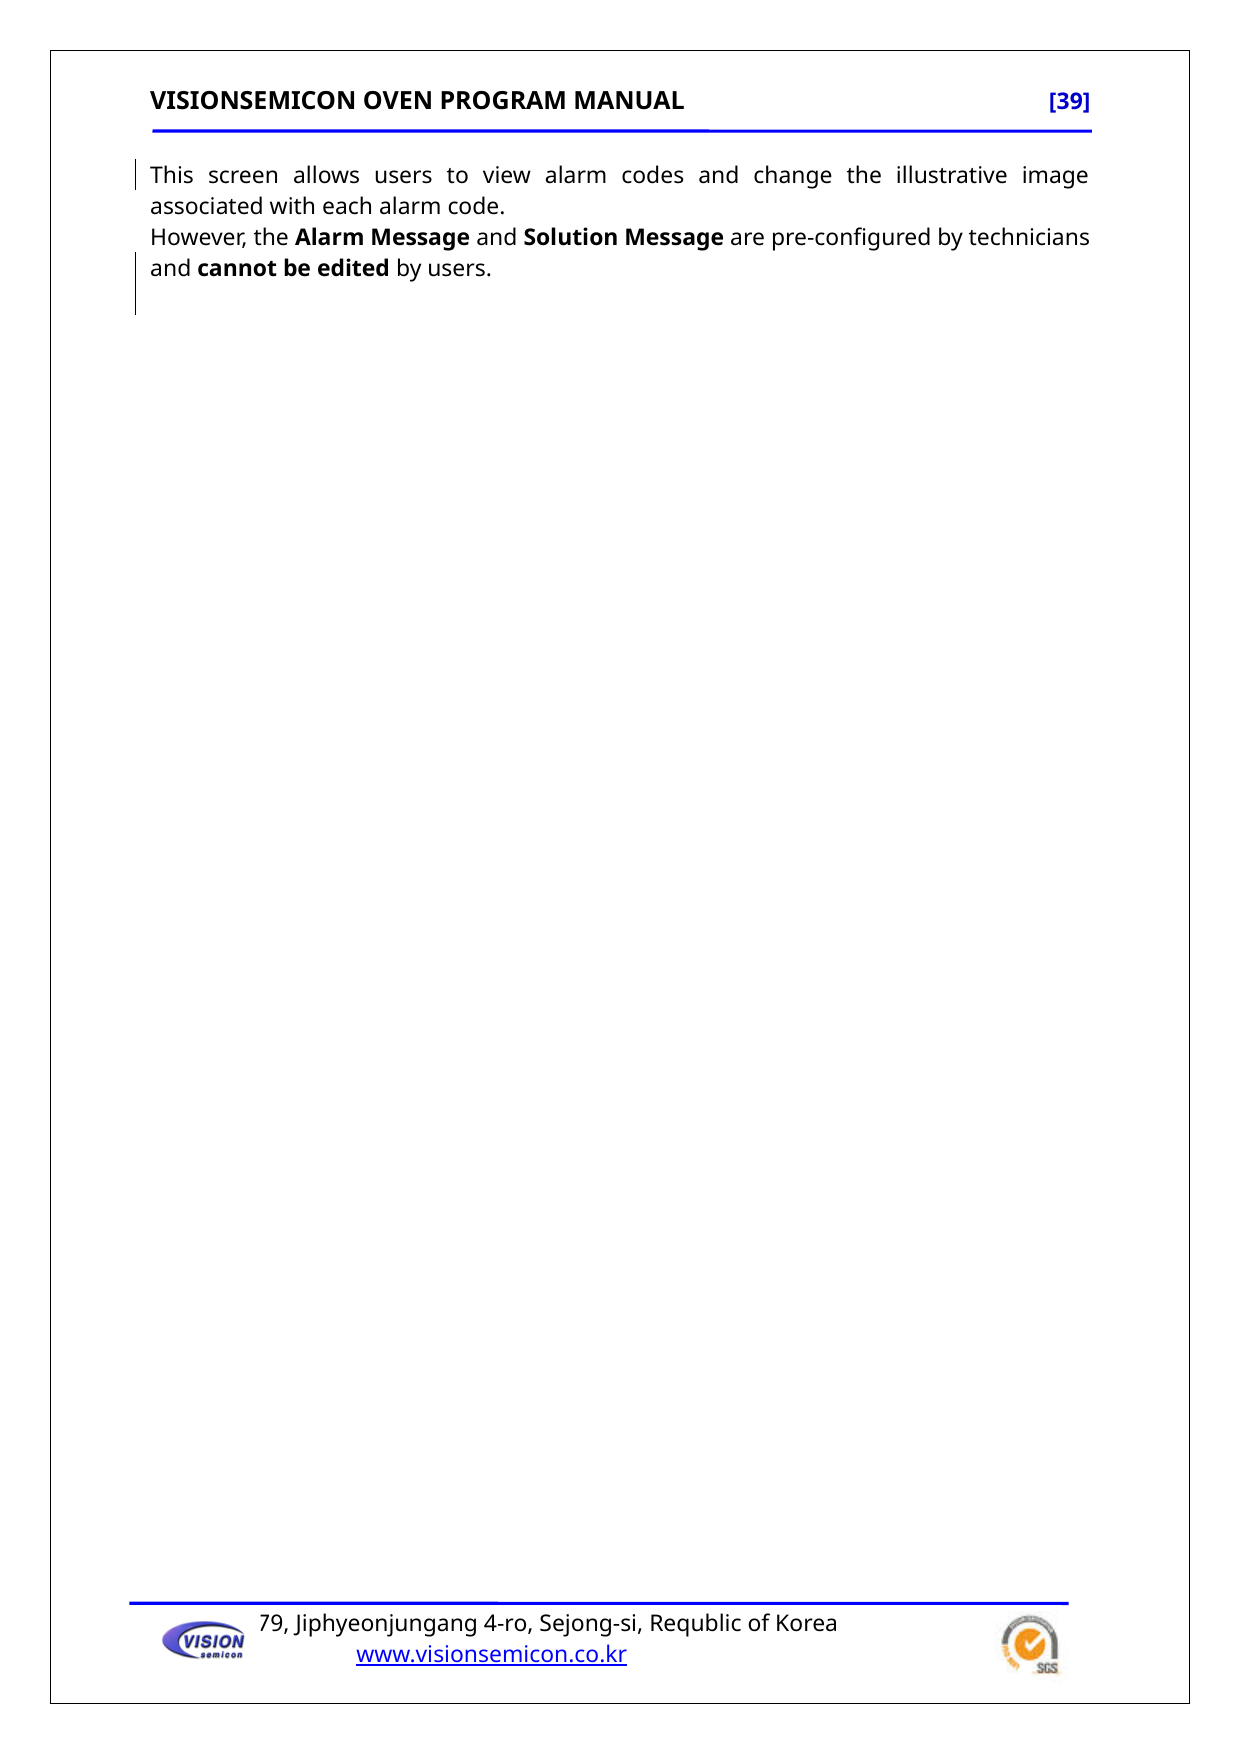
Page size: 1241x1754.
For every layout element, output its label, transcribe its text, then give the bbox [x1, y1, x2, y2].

picture [994, 1611, 1069, 1683]
text This screen allows users to view alarm codes and change the illustrative image associated with each alarm code. However, the Alarm Message and Solution Message are pre-configured by technicians and cannot be edited by users. [150, 159, 1090, 284]
picture [154, 1610, 261, 1668]
